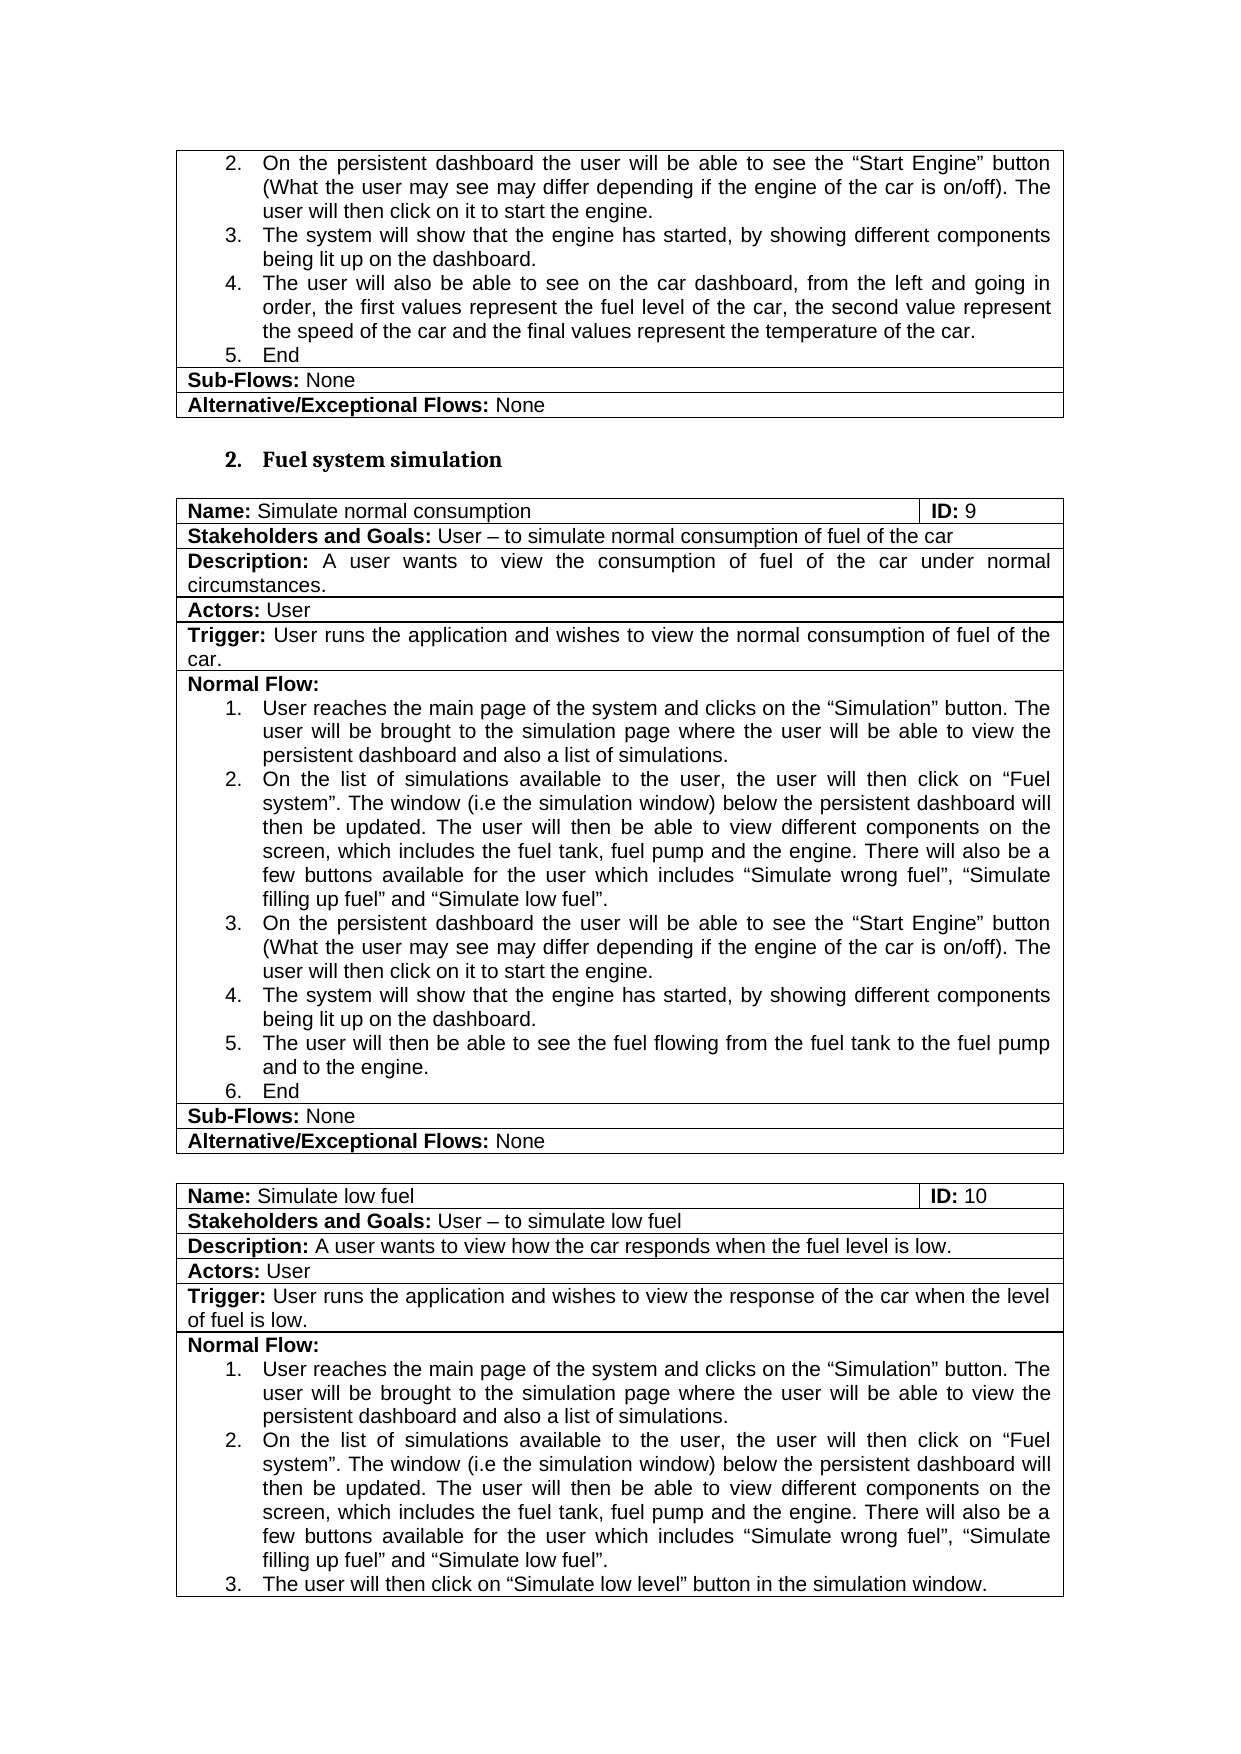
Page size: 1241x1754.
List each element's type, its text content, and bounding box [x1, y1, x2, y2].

table_cell Description: A user wants to view the consumption of fuel of the car under normal circumstances. [177, 549, 1063, 596]
table_header Name: Simulate low fuel [177, 1184, 919, 1207]
table_cell Sub-Flows: None [177, 1104, 1063, 1128]
table_cell Stakeholders and Goals: User – to simulate normal consumption of fuel of the car [177, 524, 1063, 547]
table_cell Stakeholders and Goals: User – to simulate low fuel [177, 1209, 1063, 1232]
table_cell Sub-Flows: None [177, 368, 1063, 392]
table_cell Normal Flow: User reaches the main page of the system and clicks on the “Simulation” button. The user will be brought to the simulation page where the user will be able to view the persistent dashboard and also a list of simulations. On the list of simulations available to the user, the user will then click on “Fuel system”. The window (i.e the simulation window) below the persistent dashboard will then be updated. The user will then be able to view different components on the screen, which includes the fuel tank, fuel pump and the engine. There will also be a few buttons available for the user which includes “Simulate wrong fuel”, “Simulate filling up fuel” and “Simulate low fuel”. On the persistent dashboard the user will be able to see the “Start Engine” button (What the user may see may differ depending if the engine of the car is on/off). The user will then click on it to start the engine. The system will show that the engine has started, by showing different components being lit up on the dashboard. The user will then be able to see the fuel flowing from the fuel tank to the fuel pump and to the engine. End [177, 671, 1063, 1103]
table_cell Alternative/Exceptional Flows: None [177, 393, 1063, 417]
table_cell Actors: User [177, 1259, 1063, 1282]
table_cell Trigger: User runs the application and wishes to view the response of the car when the level of fuel is low. [177, 1284, 1063, 1331]
table_cell Alternative/Exceptional Flows: None [177, 1129, 1063, 1153]
table_cell Actors: User [177, 598, 1063, 621]
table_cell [177, 1333, 1063, 1596]
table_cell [177, 151, 1063, 367]
table_cell Trigger: User runs the application and wishes to view the normal consumption of fuel of the car. [177, 623, 1063, 670]
table_cell Description: A user wants to view how the car responds when the fuel level is low. [177, 1234, 1063, 1257]
table_header Name: Simulate normal consumption [177, 499, 919, 522]
table_header ID: 10 [920, 1184, 1063, 1207]
table_header ID: 9 [920, 499, 1063, 522]
list Fuel system simulation [225, 446, 1053, 473]
